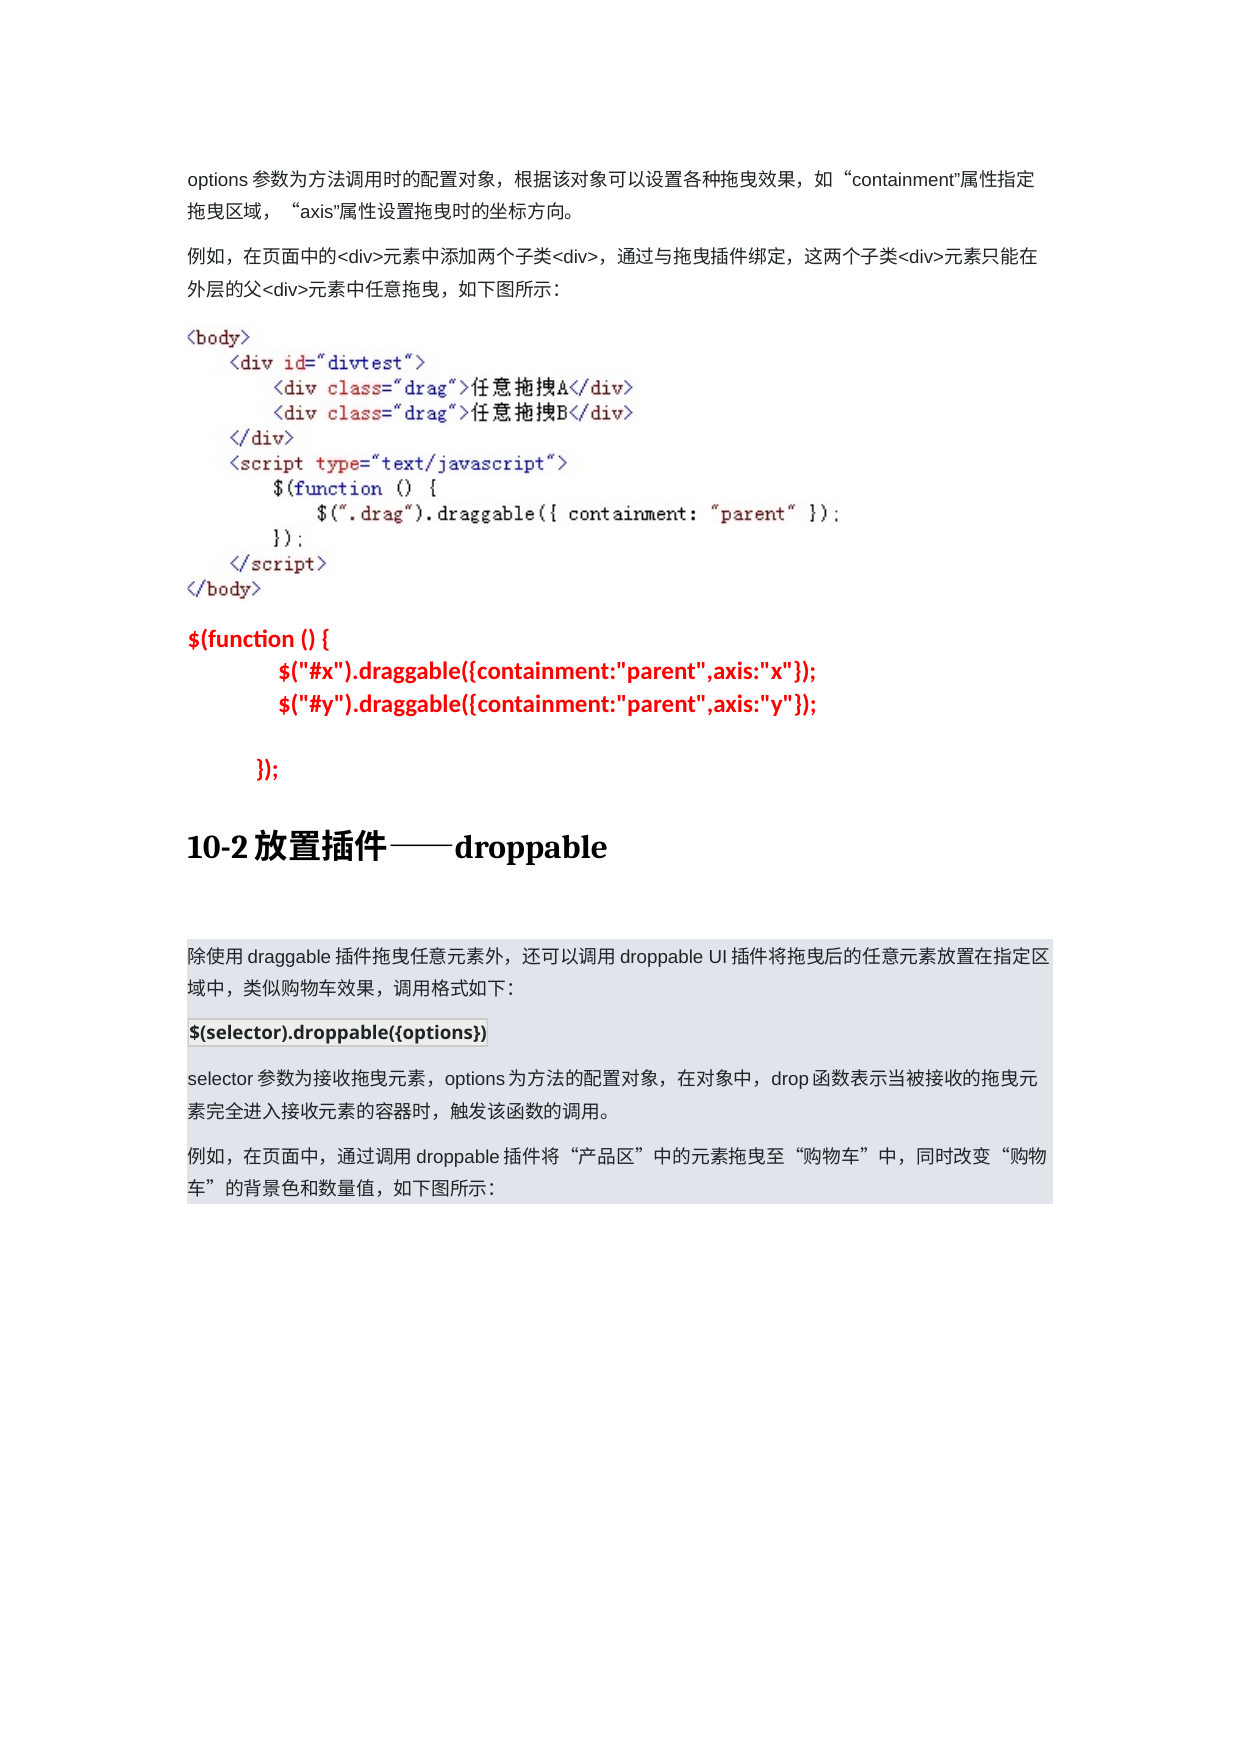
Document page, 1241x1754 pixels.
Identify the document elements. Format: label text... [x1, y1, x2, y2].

picture [187, 324, 853, 602]
subtitle 10-2放置插件——droppable [187, 812, 1053, 877]
text selector参数为接收拖曳元素，options为方法的配置对象，在对象中，drop函数表示当被接收的拖曳元素完全进入接收元素的容器时，触发该函数的调用。 [187, 1061, 1053, 1126]
text options参数为方法调用时的配置对象，根据该对象可以设置各种拖曳效果，如“containment”属性指定拖曳区域，“axis”属性设置拖曳时的坐标方向。 [187, 162, 1053, 227]
text 除使用draggable插件拖曳任意元素外，还可以调用droppable UI插件将拖曳后的任意元素放置在指定区域中，类似购物车效果，调用格式如下： [187, 939, 1053, 1004]
text $("#y").draggable({containment:"parent",axis:"y"}); [187, 687, 1053, 719]
text $(function () { [187, 622, 1053, 654]
text 例如，在页面中，通过调用droppable插件将“产品区”中的元素拖曳至“购物车”中，同时改变“购物车”的背景色和数量值，如下图所示： [187, 1139, 1053, 1204]
text $("#x").draggable({containment:"parent",axis:"x"}); [187, 654, 1053, 687]
text 例如，在页面中的<div>元素中添加两个子类<div>，通过与拖曳插件绑定，这两个子类<div>元素只能在外层的父<div>元素中任意拖曳，如下图所示： [187, 239, 1053, 304]
text }); [187, 752, 1053, 784]
text $(selector).droppable({options}) [187, 1016, 1053, 1049]
